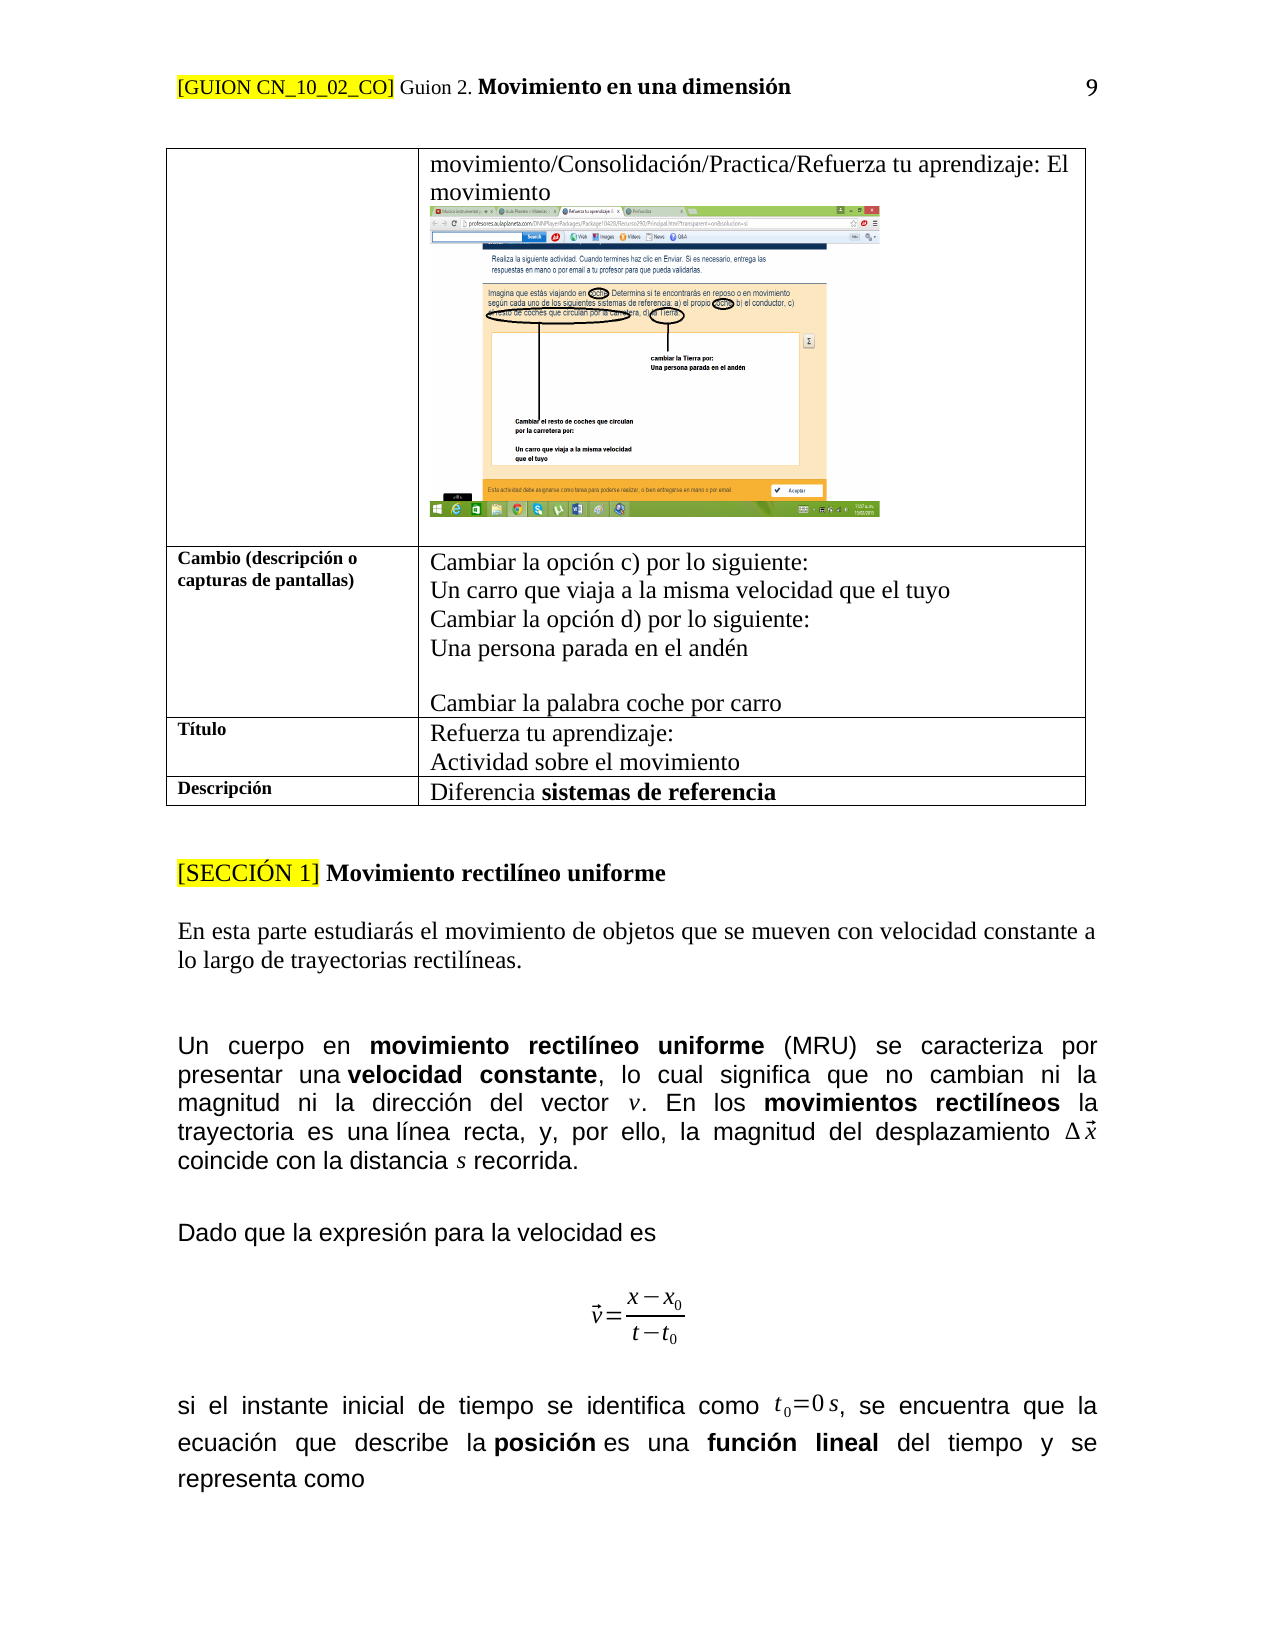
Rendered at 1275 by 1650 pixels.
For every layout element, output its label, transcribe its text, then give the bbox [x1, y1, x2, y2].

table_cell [419, 149, 1085, 546]
text Un cuerpo en movimiento rectilíneo uniforme (MRU) se caracteriza por presentar una velocidad constante, lo cual significa que no cambian ni la magnitud ni la dirección del vector . En los movimientos rectilíneos la trayectoria es una línea recta, y, por ello, la magnitud del desplazamiento coincide con la distancia recorrida. [177, 1031, 1098, 1175]
table_cell Descripción [167, 777, 418, 805]
table_cell Cambio (descripción o capturas de pantallas) [167, 547, 418, 717]
text [SECCIÓN 1] Movimiento rectilíneo uniforme [177, 858, 1098, 887]
table_cell Diferencia sistemas de referencia [419, 777, 1085, 805]
text En esta parte estudiarás el movimiento de objetos que se mueven con velocidad constante a lo largo de trayectorias rectilíneas. [177, 916, 1098, 973]
table_cell Refuerza tu aprendizaje: Actividad sobre el movimiento [419, 718, 1085, 776]
text Dado que la expresión para la velocidad es [177, 1211, 1098, 1247]
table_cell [167, 149, 418, 546]
table_cell Cambiar la opción c) por lo siguiente: Un carro que viaja a la misma velocidad que el tuyo Cambiar la opción d) por lo siguiente: Una persona parada en el andén Cambiar la palabra coche por carro [419, 547, 1085, 717]
table_cell Título [167, 718, 418, 776]
picture [429, 206, 880, 517]
text si el instante inicial de tiempo se identifica como , se encuentra que la ecuación que describe la posición es una función lineal del tiempo y se representa como [177, 1385, 1098, 1493]
